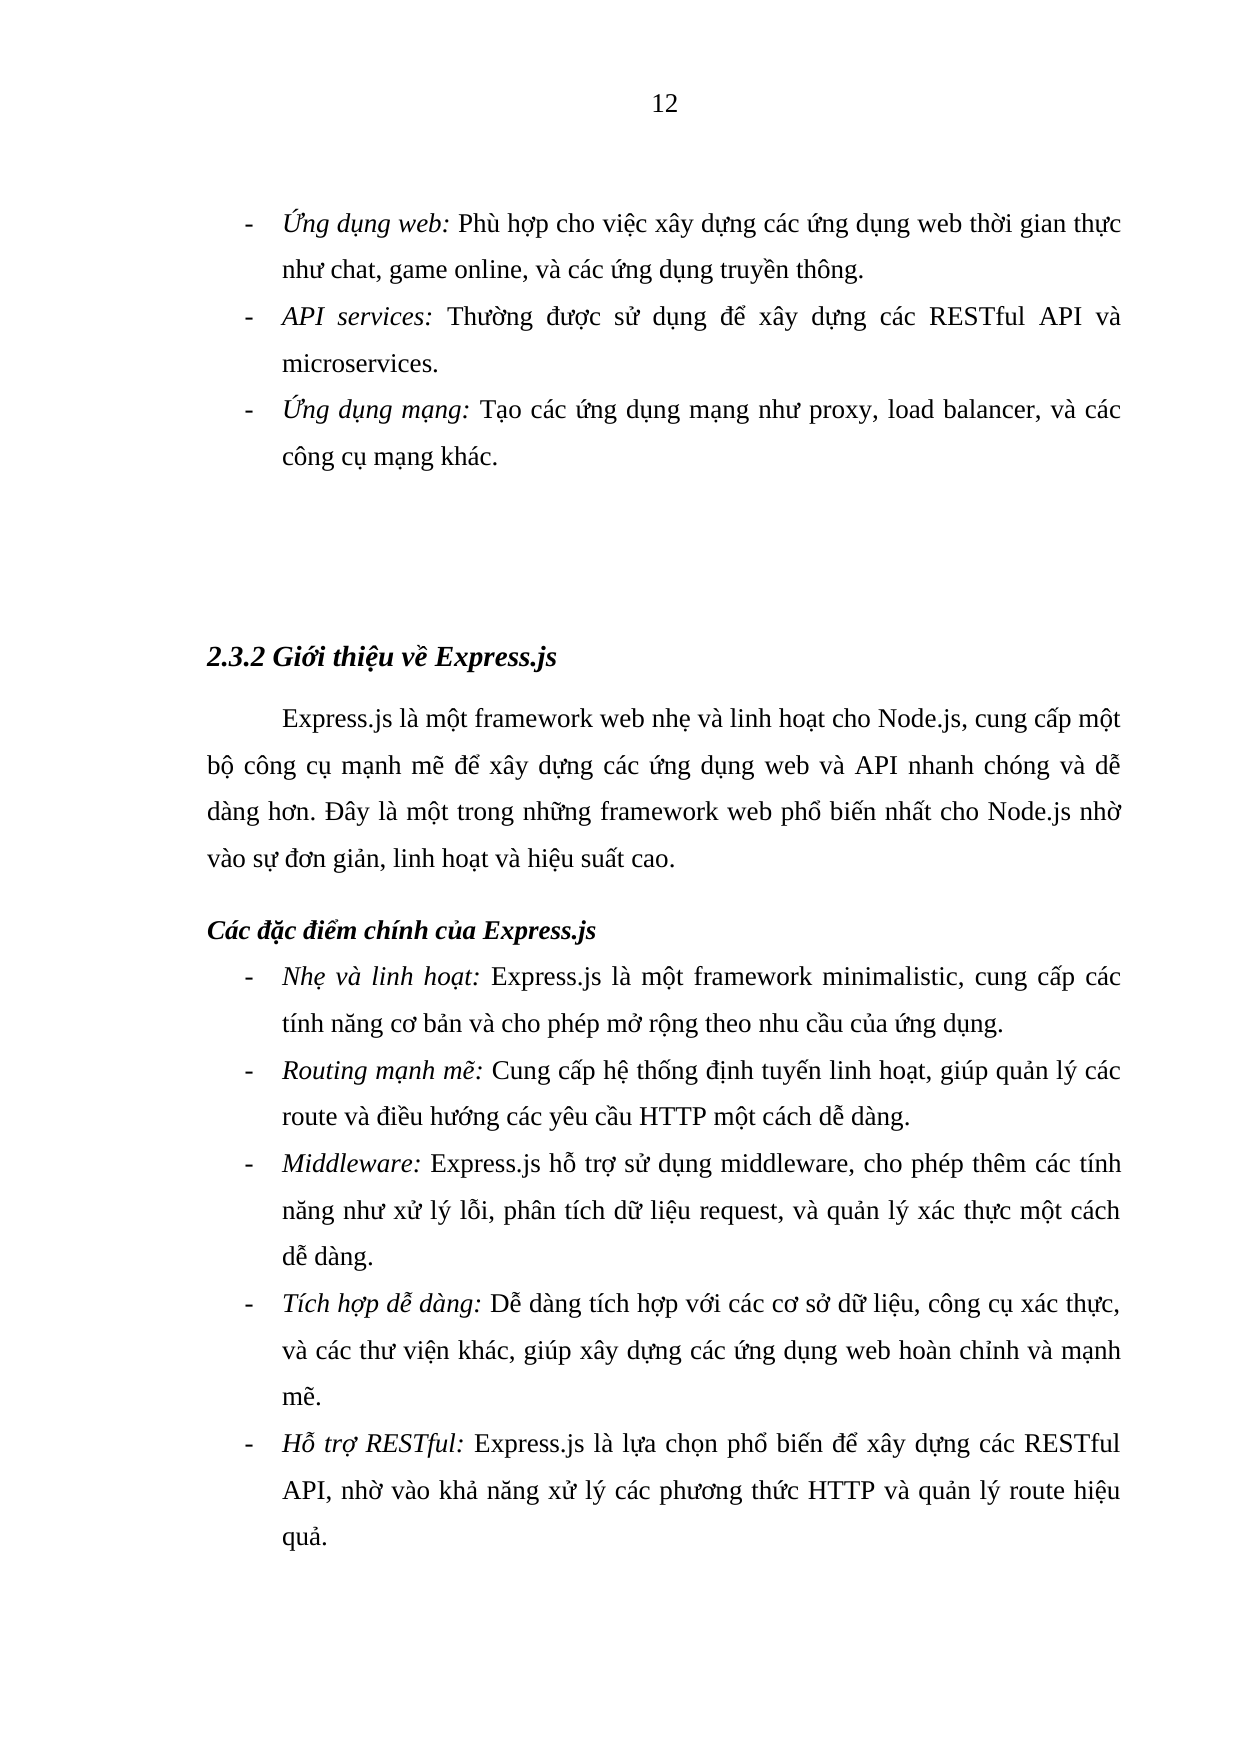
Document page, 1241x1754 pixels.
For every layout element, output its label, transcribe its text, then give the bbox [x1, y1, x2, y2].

list Tích hợp dễ dàng: Dễ dàng tích hợp với các cơ sở dữ liệu, công cụ xác thực, và các thư viện khác, giúp xây dựng các ứng dụng web hoàn chỉnh và mạnh mẽ. [244, 1287, 1122, 1412]
list Routing mạnh mẽ: Cung cấp hệ thống định tuyến linh hoạt, giúp quản lý các route và điều hướng các yêu cầu HTTP một cách dễ dàng. [244, 1054, 1122, 1132]
list Hỗ trợ RESTful: Express.js là lựa chọn phổ biến để xây dựng các RESTful API, nhờ vào khả năng xử lý các phương thức HTTP và quản lý route hiệu quả. [244, 1427, 1122, 1552]
list Ứng dụng mạng: Tạo các ứng dụng mạng như proxy, load balancer, và các công cụ mạng khác. [244, 393, 1122, 471]
list API services: Thường được sử dụng để xây dựng các RESTful API và microservices. [244, 300, 1122, 378]
list Middleware: Express.js hỗ trợ sử dụng middleware, cho phép thêm các tính năng như xử lý lỗi, phân tích dữ liệu request, và quản lý xác thực một cách dễ dàng. [244, 1147, 1122, 1272]
subtitle Giới thiệu về Express.js [207, 639, 1122, 673]
list Ứng dụng web: Phù hợp cho việc xây dựng các ứng dụng web thời gian thực như chat, game online, và các ứng dụng truyền thông. [244, 207, 1122, 284]
text Express.js là một framework web nhẹ và linh hoạt cho Node.js, cung cấp một bộ công cụ mạnh mẽ để xây dựng các ứng dụng web và API nhanh chóng và dễ dàng hơn. Đây là một trong những framework web phổ biến nhất cho Node.js nhờ vào sự đơn giản, linh hoạt và hiệu suất cao. [207, 702, 1122, 873]
list Nhẹ và linh hoạt: Express.js là một framework minimalistic, cung cấp các tính năng cơ bản và cho phép mở rộng theo nhu cầu của ứng dụng. [244, 960, 1122, 1038]
text Các đặc điểm chính của Express.js [207, 914, 1122, 945]
